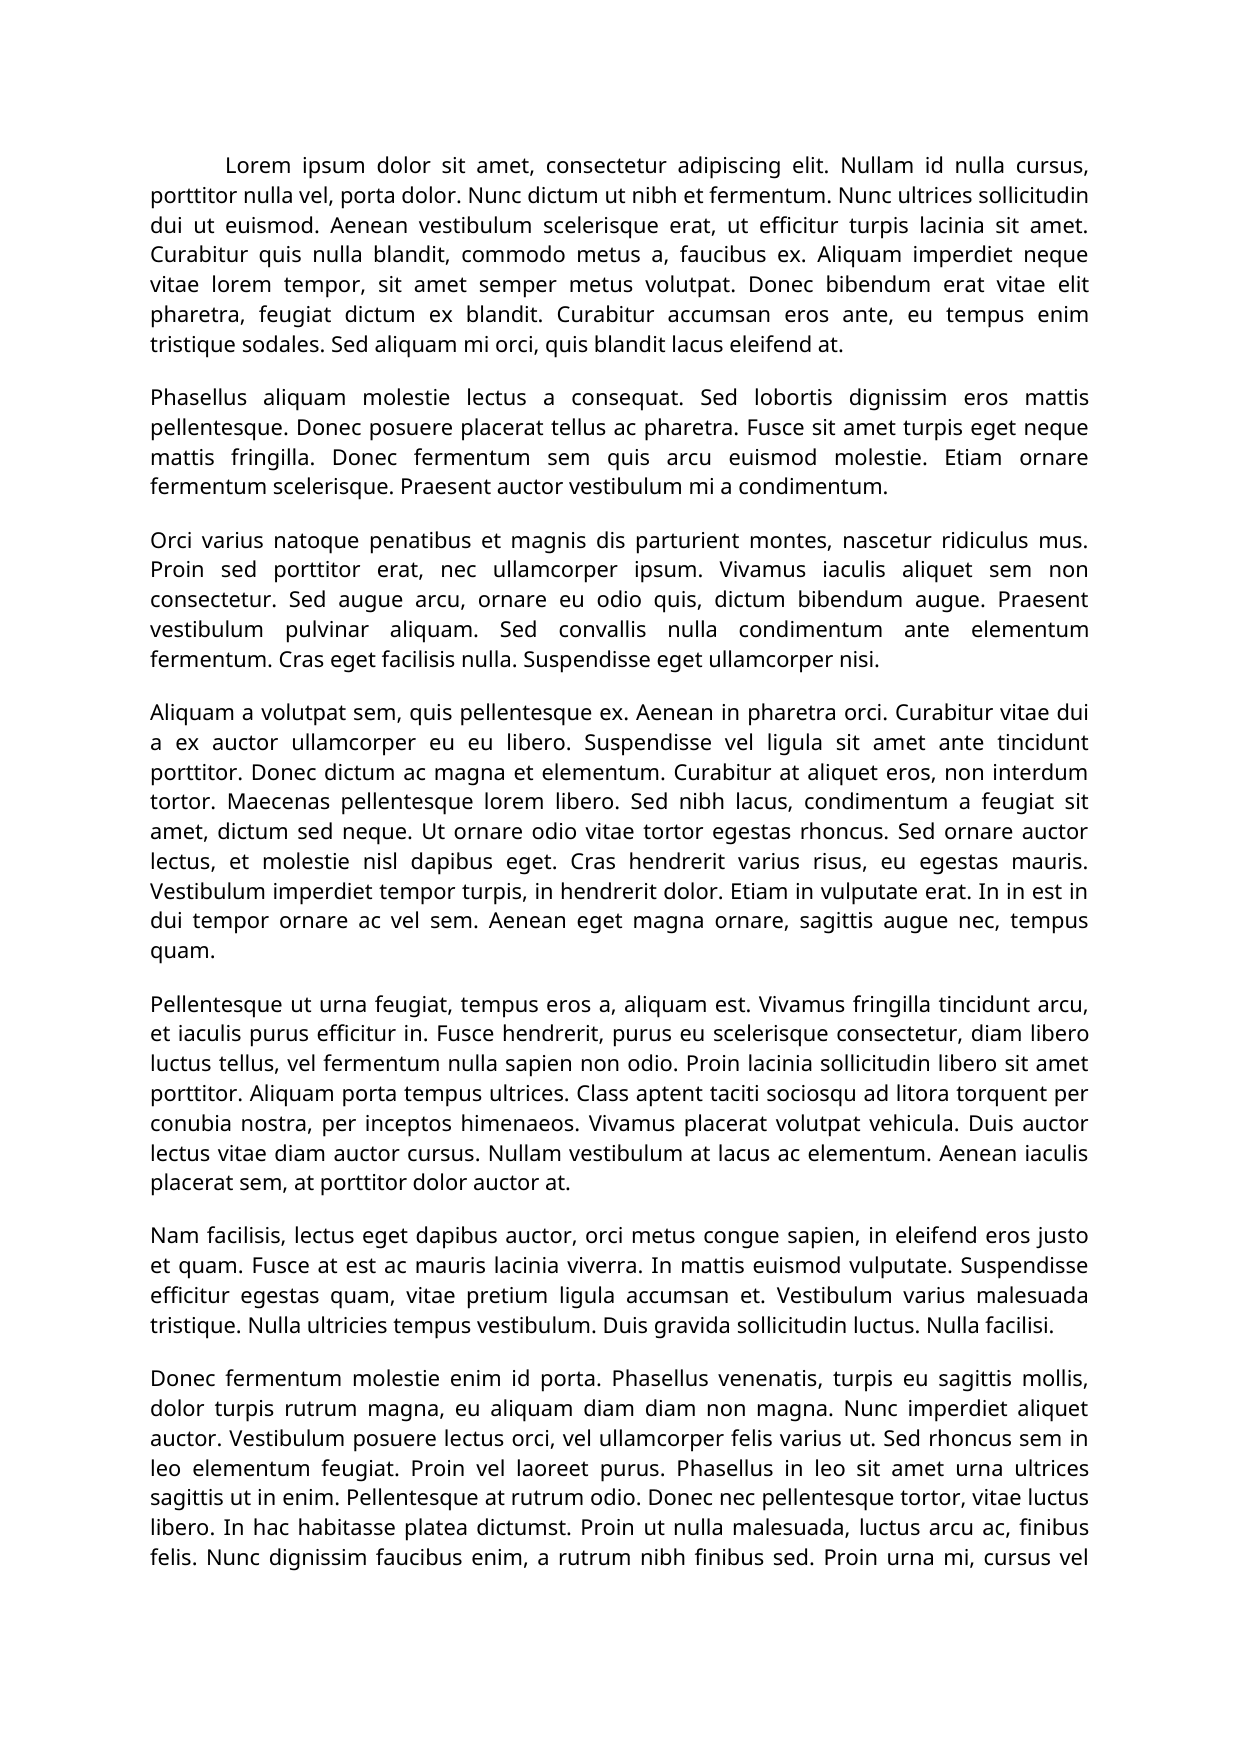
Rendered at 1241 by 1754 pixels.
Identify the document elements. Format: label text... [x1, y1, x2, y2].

text Orci varius natoque penatibus et magnis dis parturient montes, nascetur ridiculus mus. Proin sed porttitor erat, nec ullamcorper ipsum. Vivamus iaculis aliquet sem non consectetur. Sed augue arcu, ornare eu odio quis, dictum bibendum augue. Praesent vestibulum pulvinar aliquam. Sed convallis nulla condimentum ante elementum fermentum. Cras eget facilisis nulla. Suspendisse eget ullamcorper nisi. [150, 524, 1090, 673]
text Aliquam a volutpat sem, quis pellentesque ex. Aenean in pharetra orci. Curabitur vitae dui a ex auctor ullamcorper eu eu libero. Suspendisse vel ligula sit amet ante tincidunt porttitor. Donec dictum ac magna et elementum. Curabitur at aliquet eros, non interdum tortor. Maecenas pellentesque lorem libero. Sed nibh lacus, condimentum a feugiat sit amet, dictum sed neque. Ut ornare odio vitae tortor egestas rhoncus. Sed ornare auctor lectus, et molestie nisl dapibus eget. Cras hendrerit varius risus, eu egestas mauris. Vestibulum imperdiet tempor turpis, in hendrerit dolor. Etiam in vulputate erat. In in est in dui tempor ornare ac vel sem. Aenean eget magna ornare, sagittis augue nec, tempus quam. [150, 697, 1090, 965]
text Pellentesque ut urna feugiat, tempus eros a, aliquam est. Vivamus fringilla tincidunt arcu, et iaculis purus efficitur in. Fusce hendrerit, purus eu scelerisque consectetur, diam libero luctus tellus, vel fermentum nulla sapien non odio. Proin lacinia sollicitudin libero sit amet porttitor. Aliquam porta tempus ultrices. Class aptent taciti sociosqu ad litora torquent per conubia nostra, per inceptos himenaeos. Vivamus placerat volutpat vehicula. Duis auctor lectus vitae diam auctor cursus. Nullam vestibulum at lacus ac elementum. Aenean iaculis placerat sem, at porttitor dolor auctor at. [150, 988, 1090, 1197]
text Nam facilisis, lectus eget dapibus auctor, orci metus congue sapien, in eleifend eros justo et quam. Fusce at est ac mauris lacinia viverra. In mattis euismod vulputate. Suspendisse efficitur egestas quam, vitae pretium ligula accumsan et. Vestibulum varius malesuada tristique. Nulla ultricies tempus vestibulum. Duis gravida sollicitudin luctus. Nulla facilisi. [150, 1221, 1090, 1340]
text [150, 1363, 1090, 1572]
text Lorem ipsum dolor sit amet, consectetur adipiscing elit. Nullam id nulla cursus, porttitor nulla vel, porta dolor. Nunc dictum ut nibh et fermentum. Nunc ultrices sollicitudin dui ut euismod. Aenean vestibulum scelerisque erat, ut efficitur turpis lacinia sit amet. Curabitur quis nulla blandit, commodo metus a, faucibus ex. Aliquam imperdiet neque vitae lorem tempor, sit amet semper metus volutpat. Donec bibendum erat vitae elit pharetra, feugiat dictum ex blandit. Curabitur accumsan eros ante, eu tempus enim tristique sodales. Sed aliquam mi orci, quis blandit lacus eleifend at. [150, 150, 1090, 358]
text Phasellus aliquam molestie lectus a consequat. Sed lobortis dignissim eros mattis pellentesque. Donec posuere placerat tellus ac pharetra. Fusce sit amet turpis eget neque mattis fringilla. Donec fermentum sem quis arcu euismod molestie. Etiam ornare fermentum scelerisque. Praesent auctor vestibulum mi a condimentum. [150, 382, 1090, 501]
